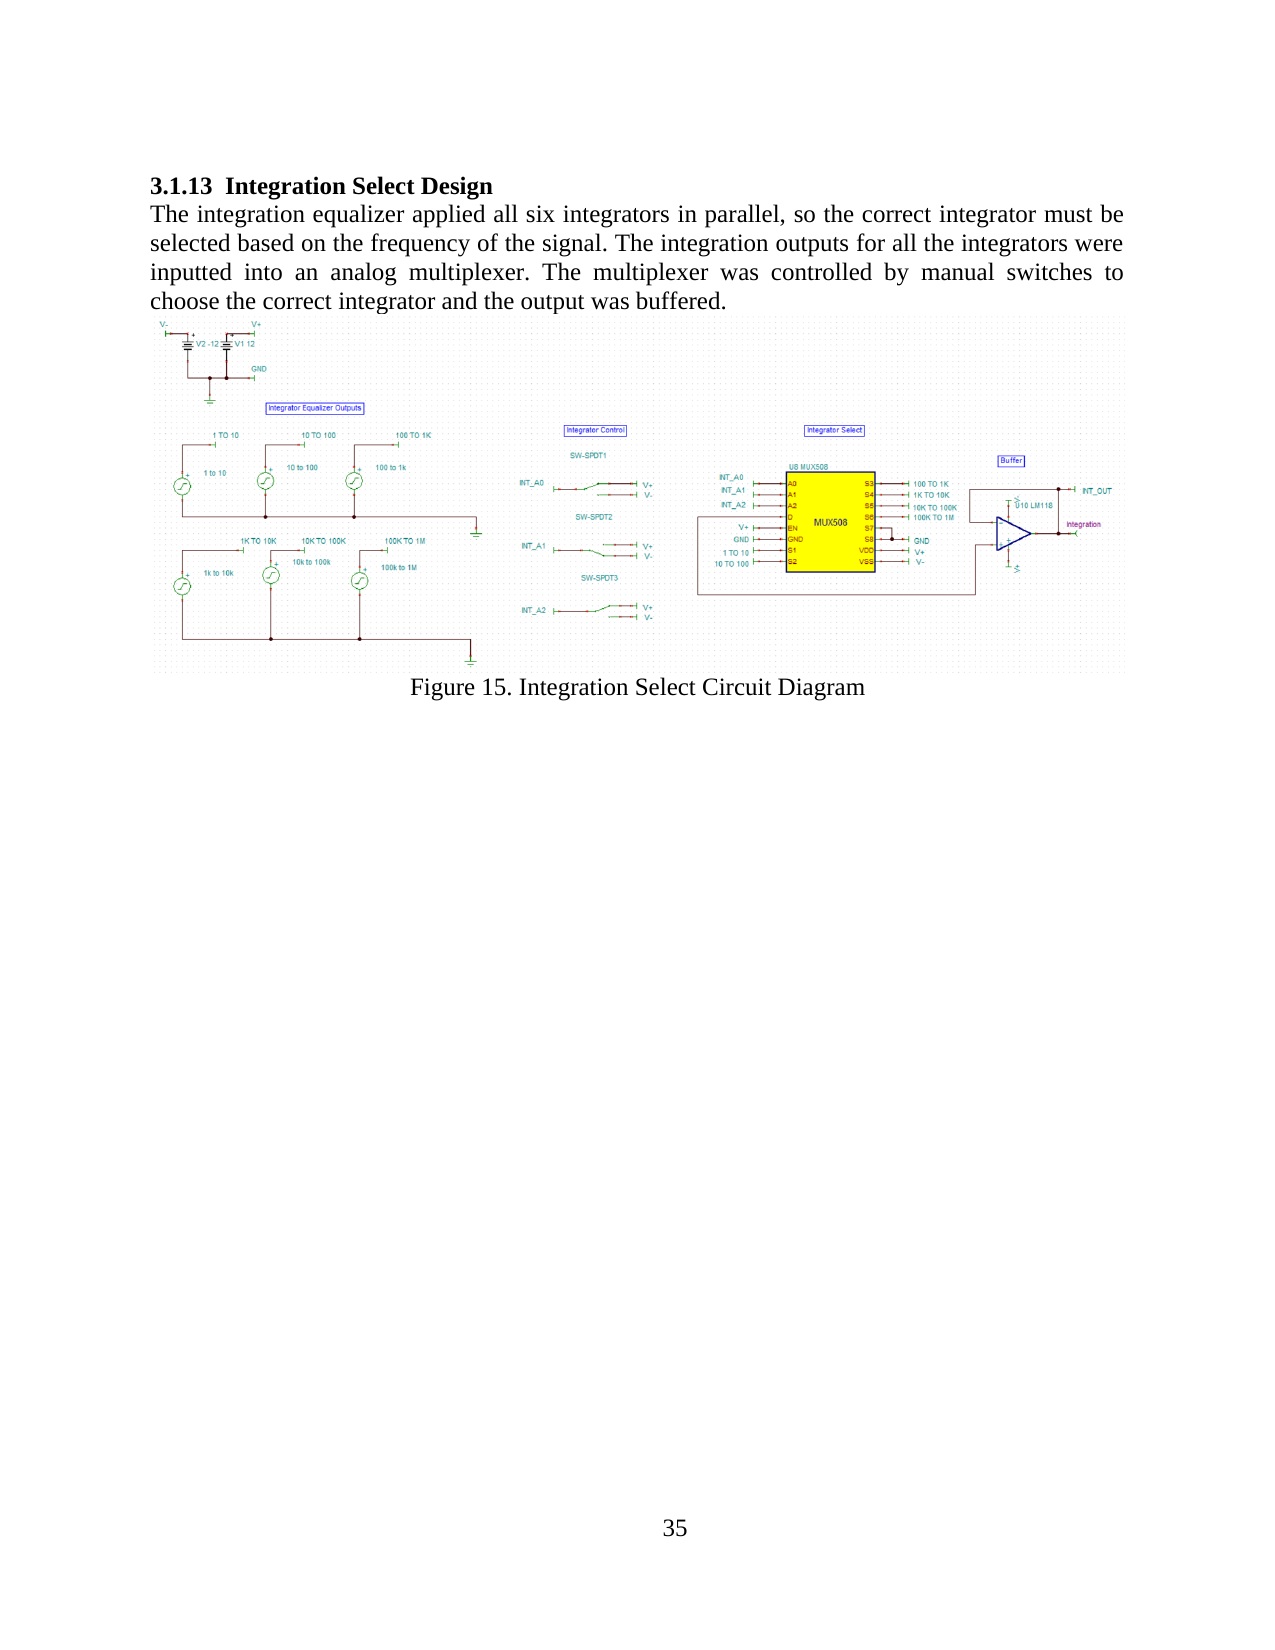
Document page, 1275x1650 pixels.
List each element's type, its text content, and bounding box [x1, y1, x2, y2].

picture [150, 314, 1125, 673]
text Figure 15. Integration Select Circuit Diagram [150, 673, 1125, 701]
text The integration equalizer applied all six integrators in parallel, so the correct integrator must be selected based on the frequency of the signal. The integration outputs for all the integrators were inputted into an analog multiplexer. The multiplexer was controlled by manual switches to choose the correct integrator and the output was buffered. [150, 199, 1125, 314]
subtitle Integration Select Design [150, 171, 1125, 199]
